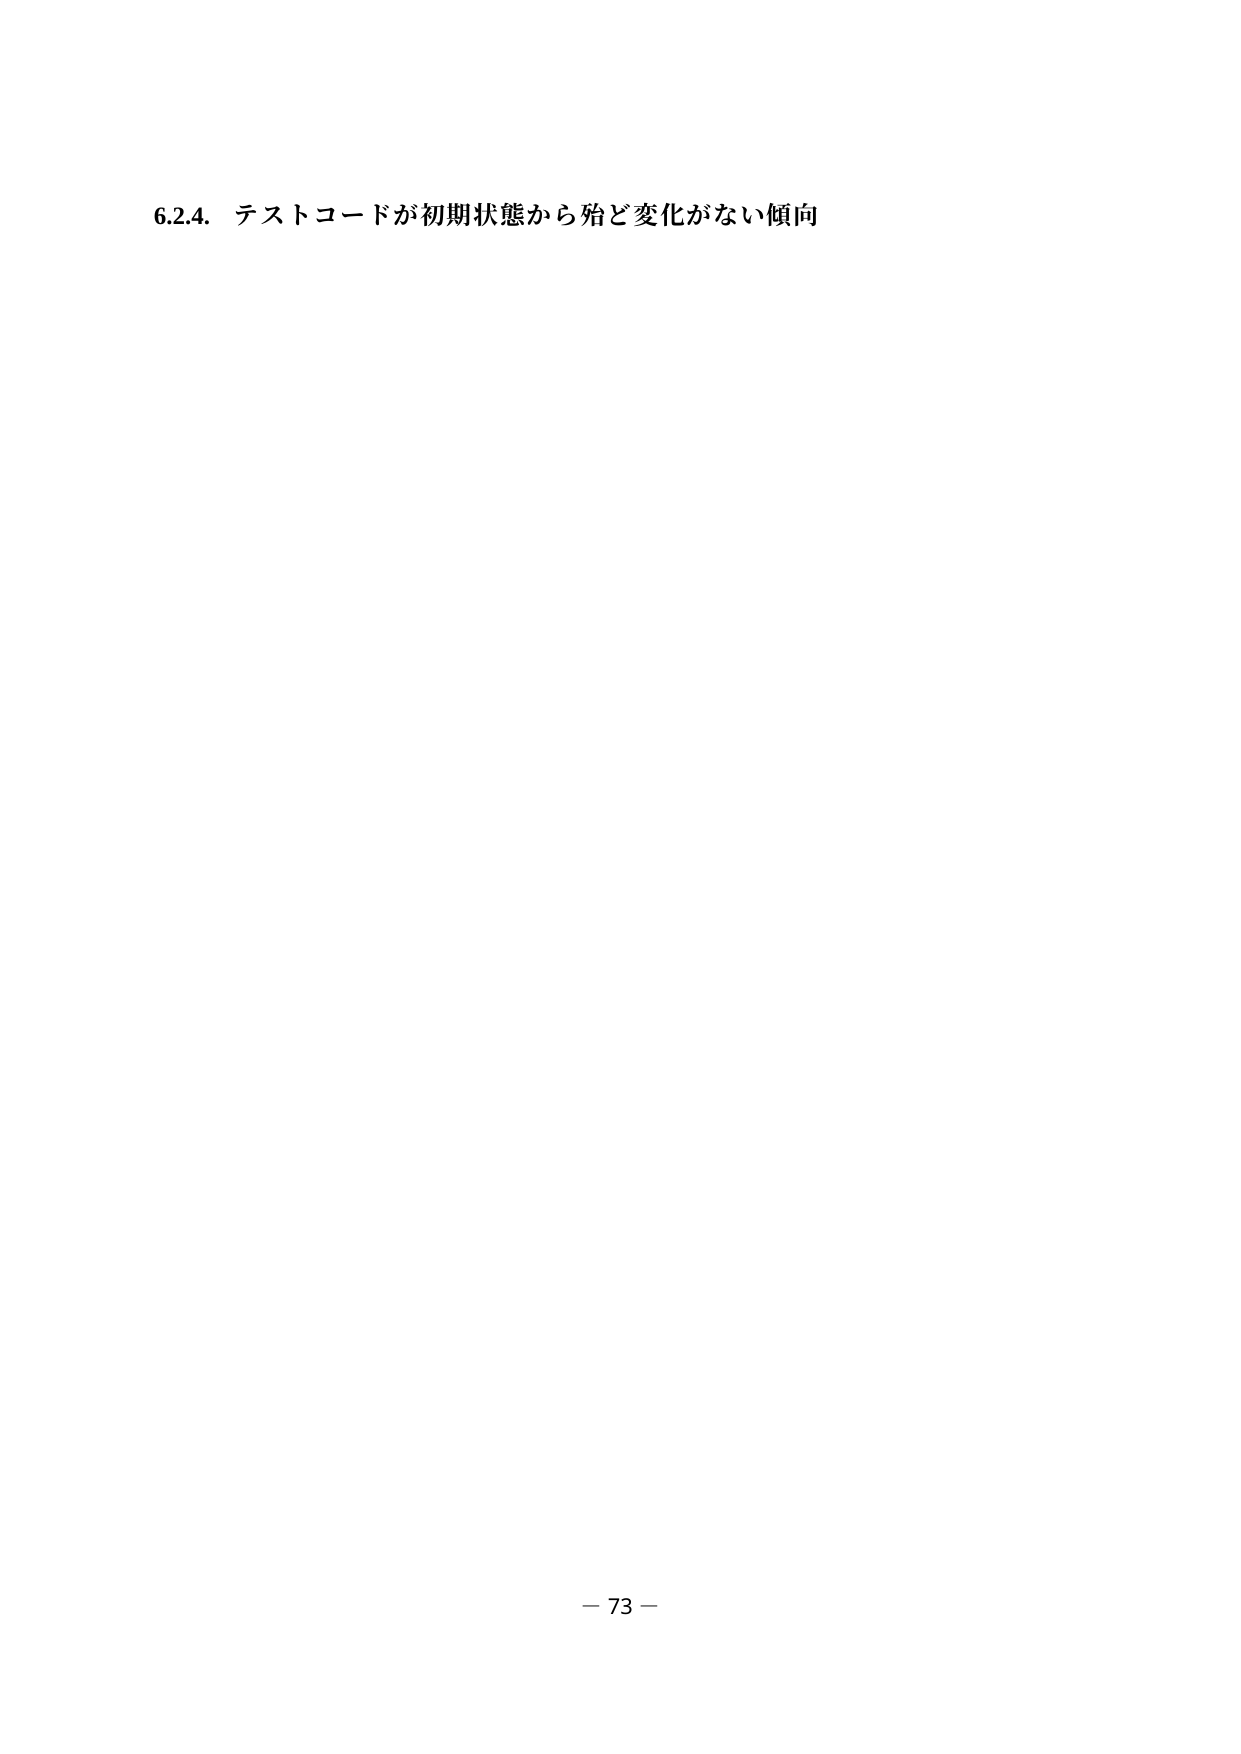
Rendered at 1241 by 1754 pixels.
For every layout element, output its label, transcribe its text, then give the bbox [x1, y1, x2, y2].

list テストコードが初期状態から殆ど変化がない傾向 [153, 179, 1087, 249]
